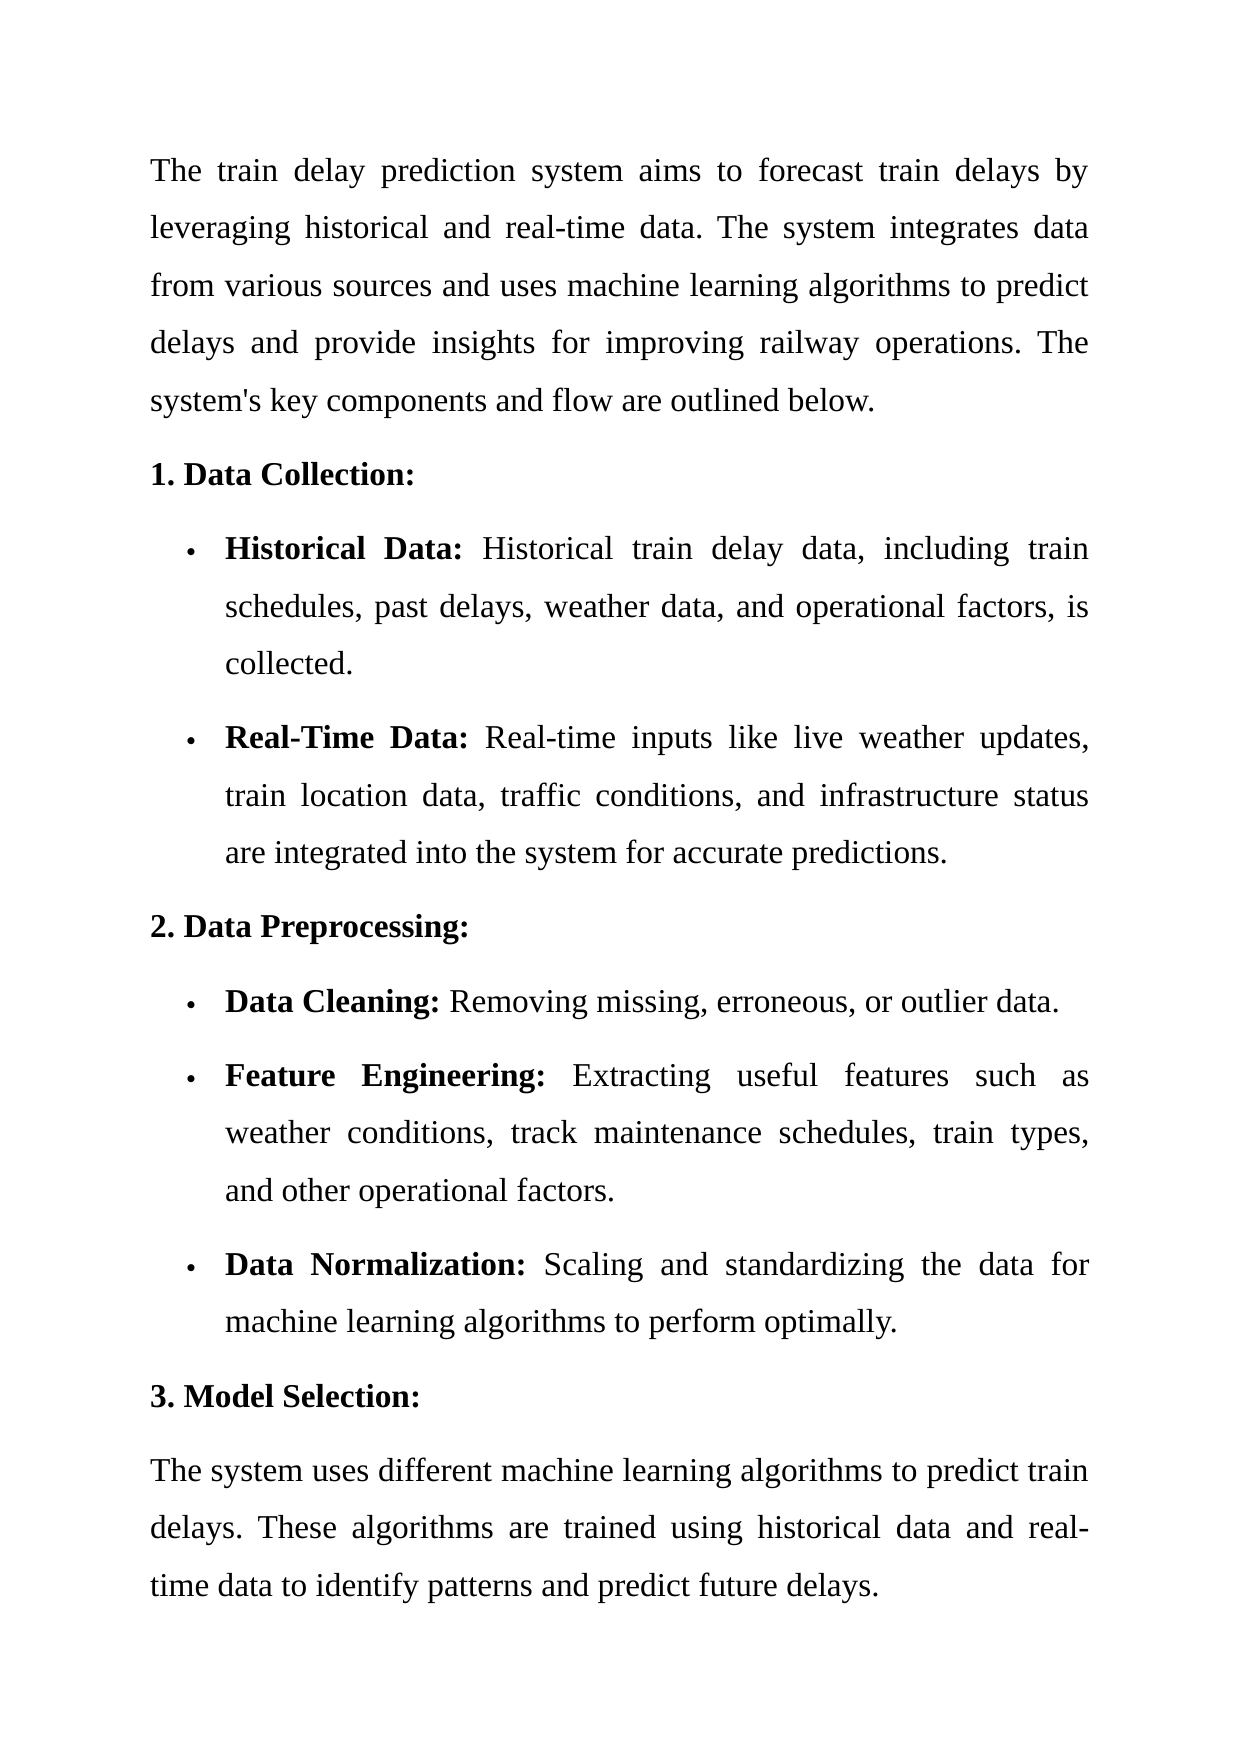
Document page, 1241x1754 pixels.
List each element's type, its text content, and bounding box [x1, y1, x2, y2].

text The train delay prediction system aims to forecast train delays by leveraging historical and real-time data. The system integrates data from various sources and uses machine learning algorithms to predict delays and provide insights for improving railway operations. The system's key components and flow are outlined below. [150, 150, 1090, 418]
list Feature Engineering: Extracting useful features such as weather conditions, track maintenance schedules, train types, and other operational factors. [187, 1055, 1090, 1208]
list Data Cleaning: Removing missing, erroneous, or outlier data. [187, 981, 1090, 1019]
text 3. Model Selection: [150, 1376, 1090, 1414]
list Real-Time Data: Real-time inputs like live weather updates, train location data, traffic conditions, and infrastructure status are integrated into the system for accurate predictions. [187, 717, 1090, 871]
text The system uses different machine learning algorithms to predict train delays. These algorithms are trained using historical data and real-time data to identify patterns and predict future delays. [150, 1450, 1090, 1603]
list Data Normalization: Scaling and standardizing the data for machine learning algorithms to perform optimally. [187, 1244, 1090, 1340]
list Historical Data: Historical train delay data, including train schedules, past delays, weather data, and operational factors, is collected. [187, 528, 1090, 682]
text 2. Data Preprocessing: [150, 907, 1090, 945]
text 1. Data Collection: [150, 454, 1090, 492]
